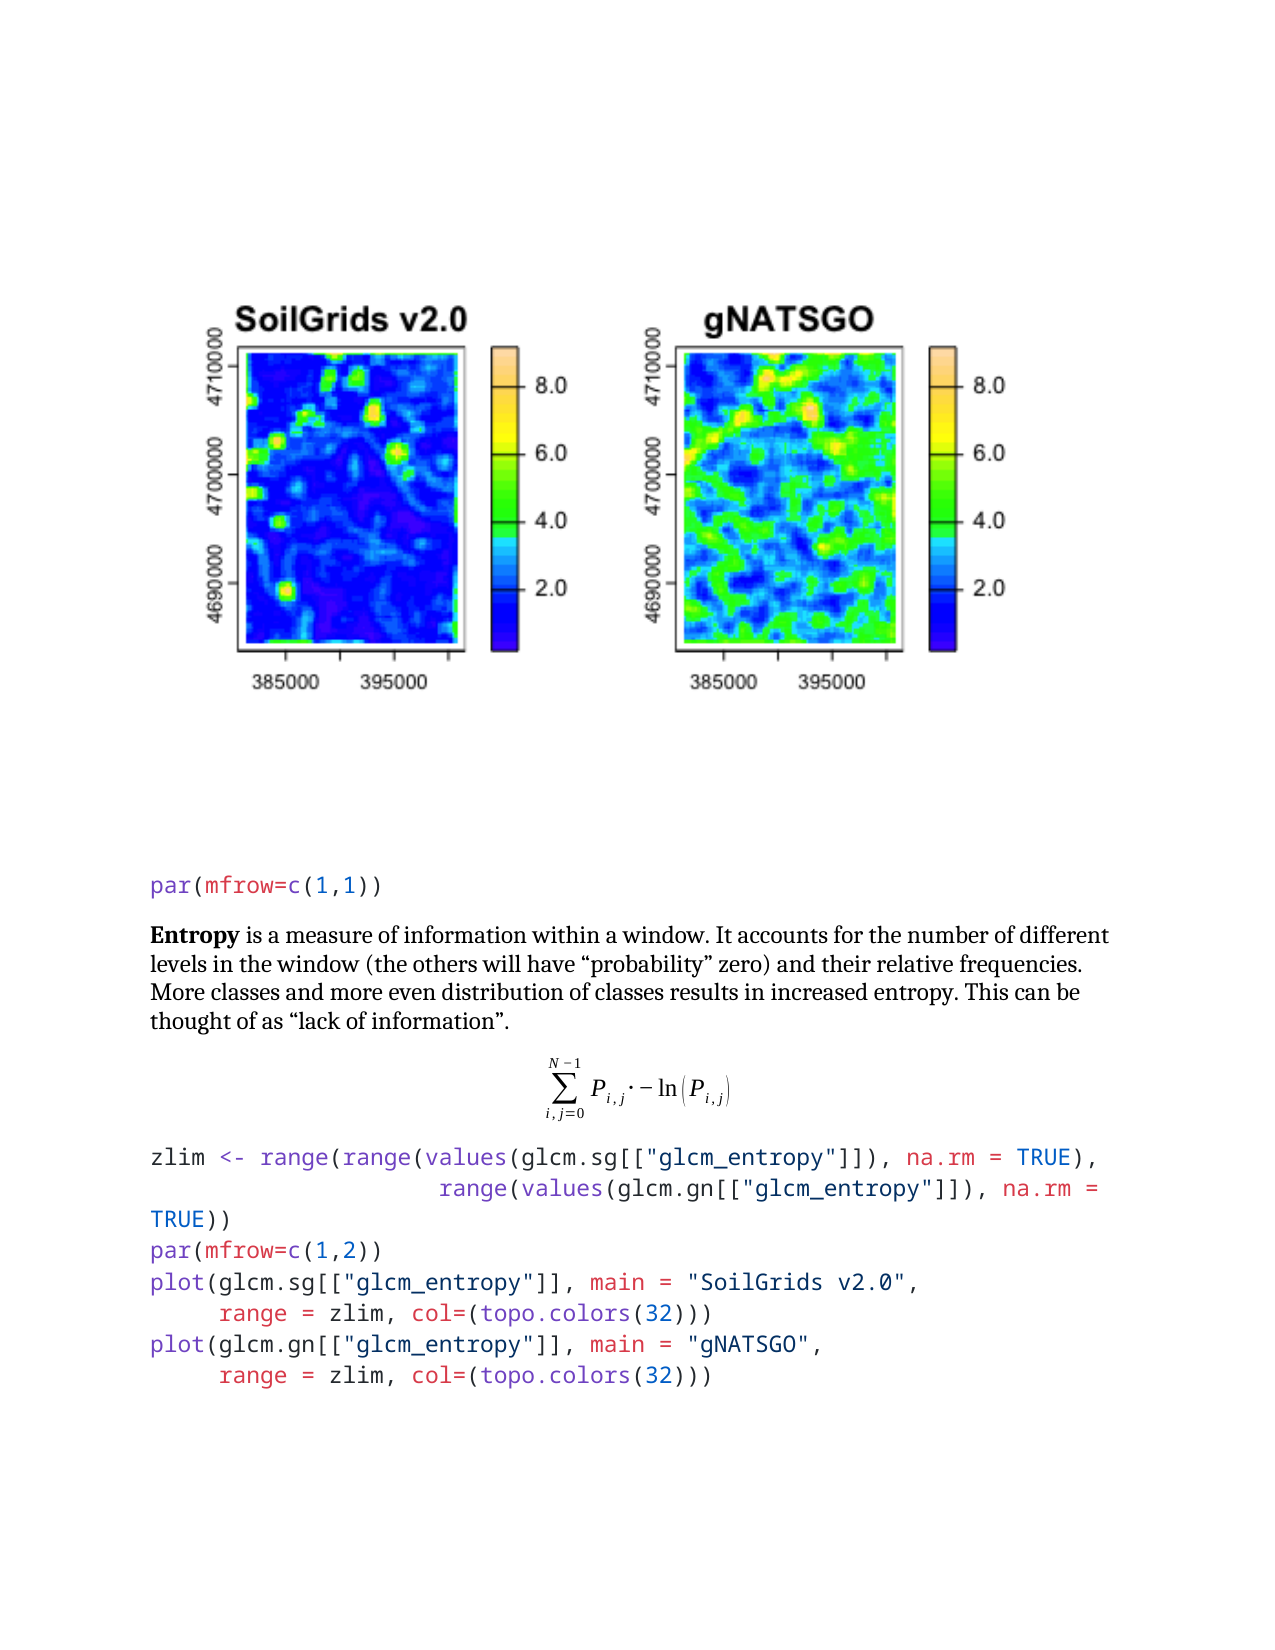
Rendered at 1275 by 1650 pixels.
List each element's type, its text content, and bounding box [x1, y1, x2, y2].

picture [168, 150, 1044, 850]
text Entropy is a measure of information within a window. It accounts for the number of different levels in the window (the others will have “probability” zero) and their relative frequencies. More classes and more even distribution of classes results in increased entropy. This can be thought of as “lack of information”. [150, 921, 1125, 1036]
text zlim <- range(range(values(glcm.sg[["glcm_entropy"]]), na.rm = TRUE), range(values(glcm.gn[["glcm_entropy"]]), na.rm = TRUE)) par(mfrow=c(1,2)) plot(glcm.sg[["glcm_entropy"]], main = "SoilGrids v2.0", range = zlim, col=(topo.colors(32))) plot(glcm.gn[["glcm_entropy"]], main = "gNATSGO", range = zlim, col=(topo.colors(32))) [150, 1141, 1125, 1391]
text par(mfrow=c(1,1)) [150, 869, 1125, 900]
